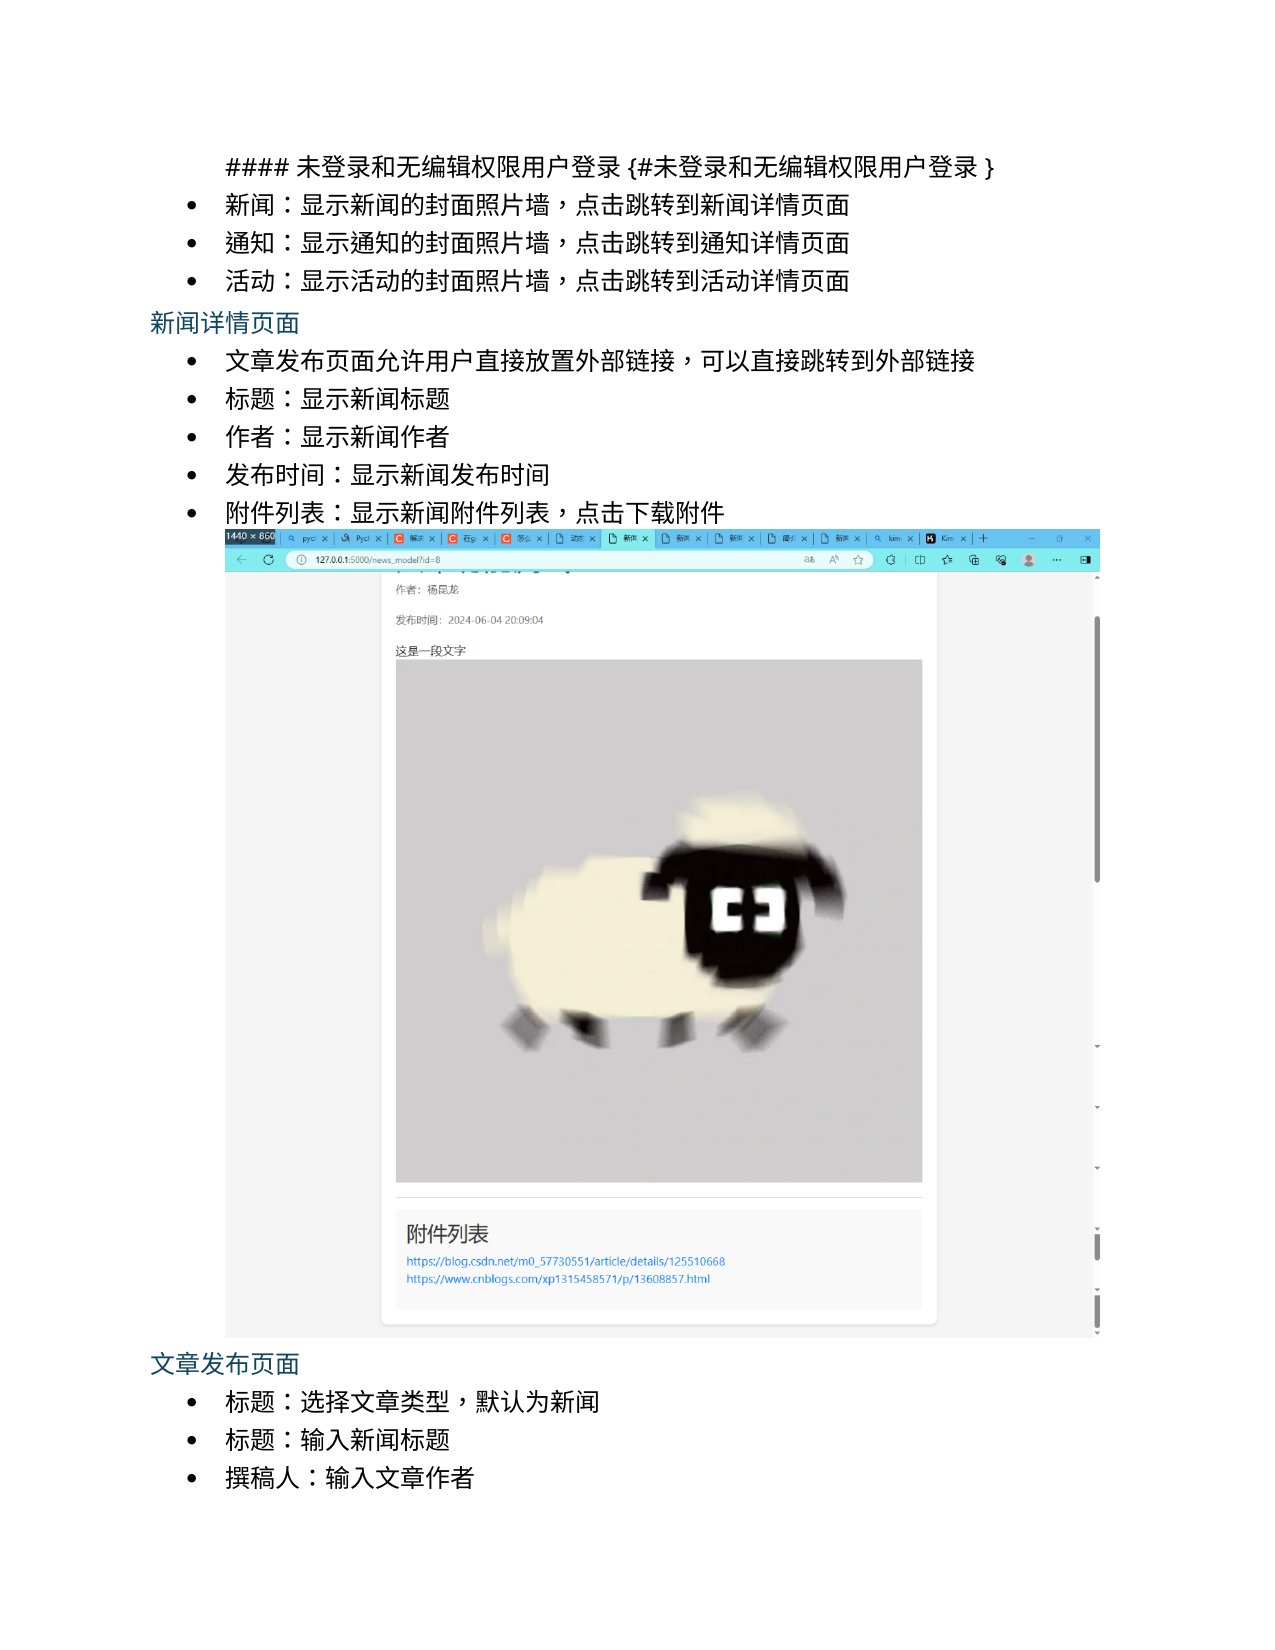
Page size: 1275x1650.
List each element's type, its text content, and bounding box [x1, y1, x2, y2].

list 标题：选择文章类型，默认为新闻 [187, 1384, 1125, 1419]
list 撰稿人：输入文章作者 [187, 1460, 1125, 1494]
picture [225, 529, 1100, 1338]
list 文章发布页面允许用户直接放置外部链接，可以直接跳转到外部链接 [187, 344, 1125, 378]
list 发布时间：显示新闻发布时间 [187, 457, 1125, 492]
subtitle 新闻详情页面 [150, 306, 1125, 340]
list 发表文章：跳转到文章编辑页面，可以发表文章 #### 未登录和无编辑权限用户登录 {#未登录和无编辑权限用户登录 } [187, 150, 1125, 184]
list 通知：显示通知的封面照片墙，点击跳转到通知详情页面 [187, 226, 1125, 260]
subtitle 文章发布页面 [150, 1346, 1125, 1380]
list 新闻：显示新闻的封面照片墙，点击跳转到新闻详情页面 [187, 188, 1125, 222]
list 标题：显示新闻标题 [187, 382, 1125, 416]
list 标题：输入新闻标题 [187, 1422, 1125, 1456]
list 作者：显示新闻作者 [187, 420, 1125, 454]
list 活动：显示活动的封面照片墙，点击跳转到活动详情页面 [187, 263, 1125, 297]
